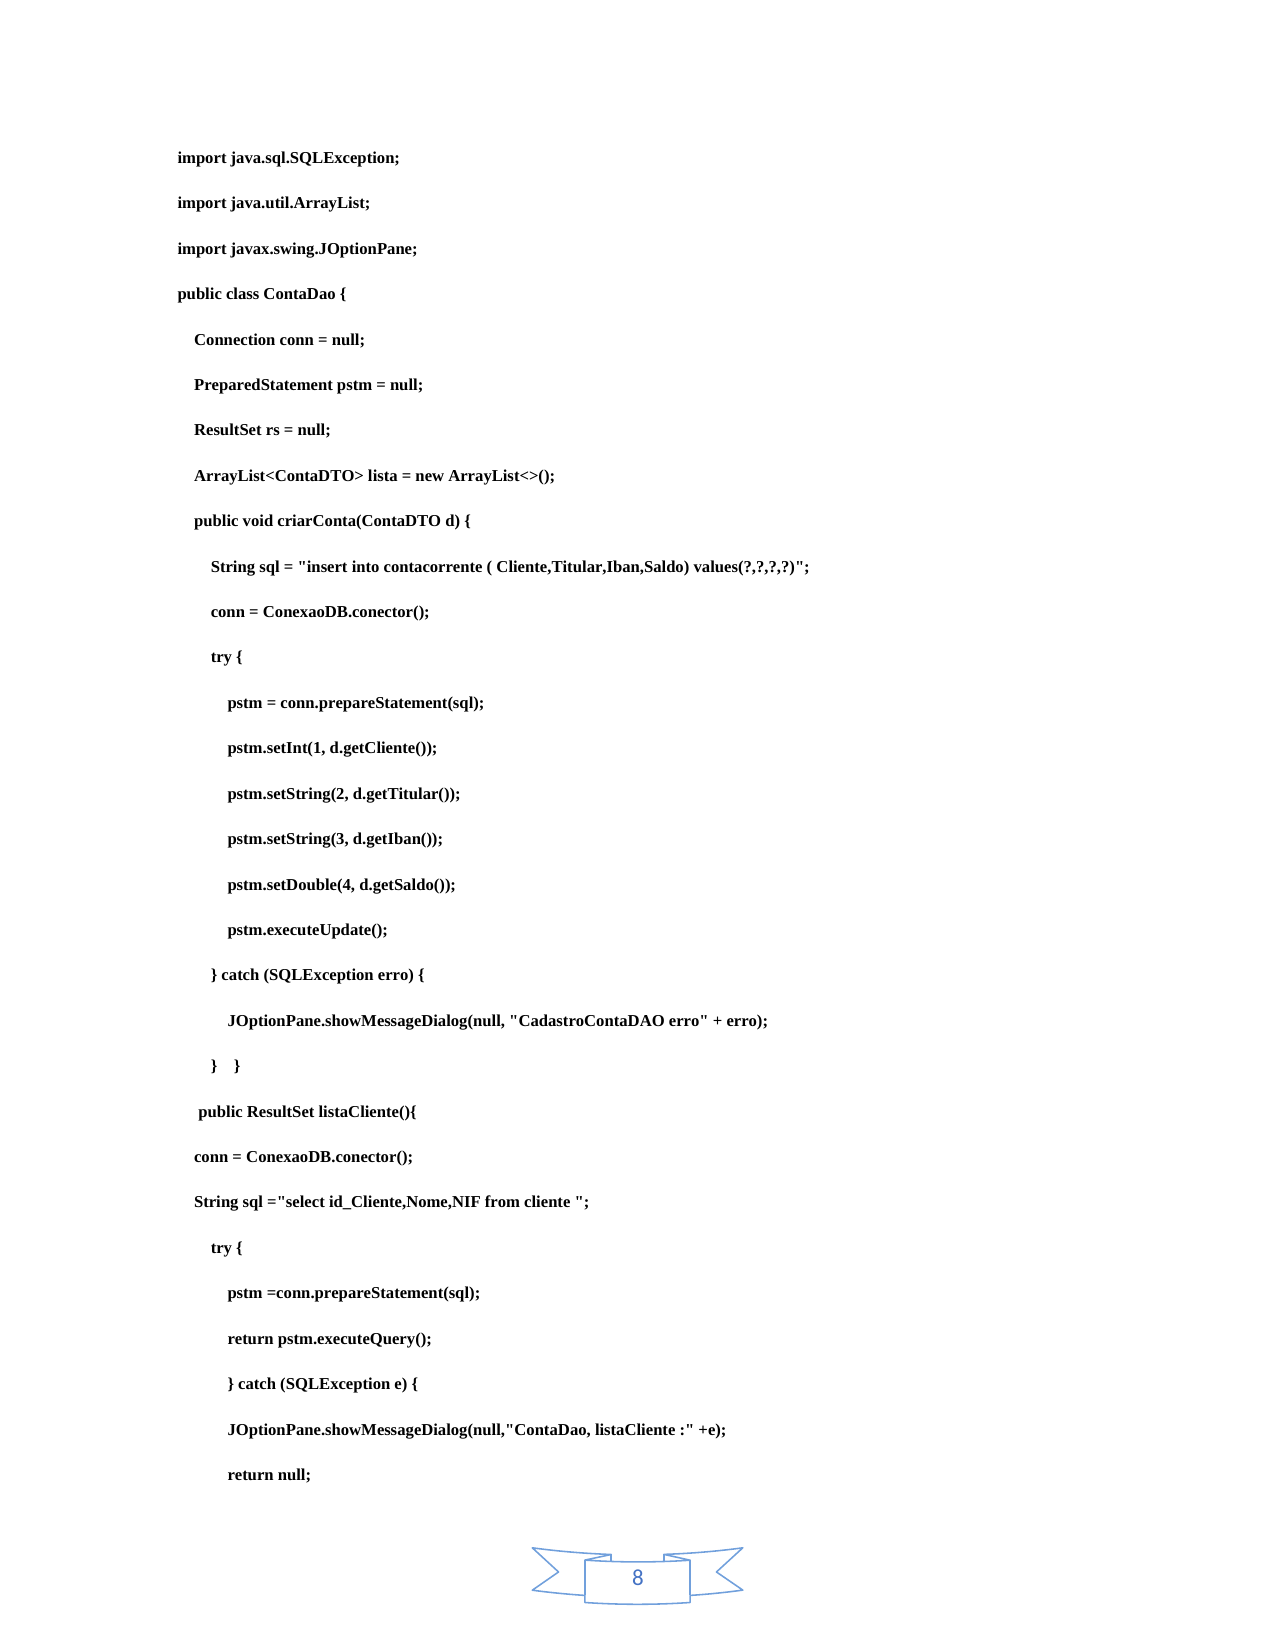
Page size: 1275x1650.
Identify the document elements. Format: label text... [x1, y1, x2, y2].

text pstm.setString(3, d.getIban()); [177, 829, 1098, 848]
text JOptionPane.showMessageDialog(null, "CadastroContaDAO erro" + erro); [177, 1011, 1098, 1030]
text return pstm.executeQuery(); [177, 1328, 1098, 1348]
text Connection conn = null; [177, 329, 1098, 348]
text public class ContaDao { [177, 284, 1098, 303]
text ArrayList<ContaDTO> lista = new ArrayList<>(); [177, 466, 1098, 485]
text } catch (SQLException e) { [177, 1374, 1098, 1393]
text } catch (SQLException erro) { [177, 965, 1098, 984]
text try { [177, 647, 1098, 666]
text pstm.setInt(1, d.getCliente()); [177, 738, 1098, 757]
text conn = ConexaoDB.conector(); [177, 602, 1098, 621]
text pstm = conn.prepareStatement(sql); [177, 693, 1098, 712]
text ResultSet rs = null; [177, 420, 1098, 439]
text PreparedStatement pstm = null; [177, 375, 1098, 394]
text pstm =conn.prepareStatement(sql); [177, 1283, 1098, 1302]
text JOptionPane.showMessageDialog(null,"ContaDao, listaCliente :" +e); [177, 1419, 1098, 1438]
text conn = ConexaoDB.conector(); [177, 1147, 1098, 1166]
text import java.util.ArrayList; [177, 193, 1098, 212]
text try { [177, 1238, 1098, 1257]
text public ResultSet listaCliente(){ [177, 1101, 1098, 1121]
text pstm.setDouble(4, d.getSaldo()); [177, 874, 1098, 893]
text return null; [177, 1465, 1098, 1484]
text pstm.executeUpdate(); [177, 920, 1098, 939]
text } } [177, 1056, 1098, 1075]
text String sql = "insert into contacorrente ( Cliente,Titular,Iban,Saldo) values(?,?,?,?)"; [177, 556, 1098, 576]
text public void criarConta(ContaDTO d) { [177, 511, 1098, 530]
text import javax.swing.JOptionPane; [177, 238, 1098, 258]
text String sql ="select id_Cliente,Nome,NIF from cliente "; [177, 1192, 1098, 1211]
text pstm.setString(2, d.getTitular()); [177, 783, 1098, 803]
text import java.sql.SQLException; [177, 148, 1098, 167]
